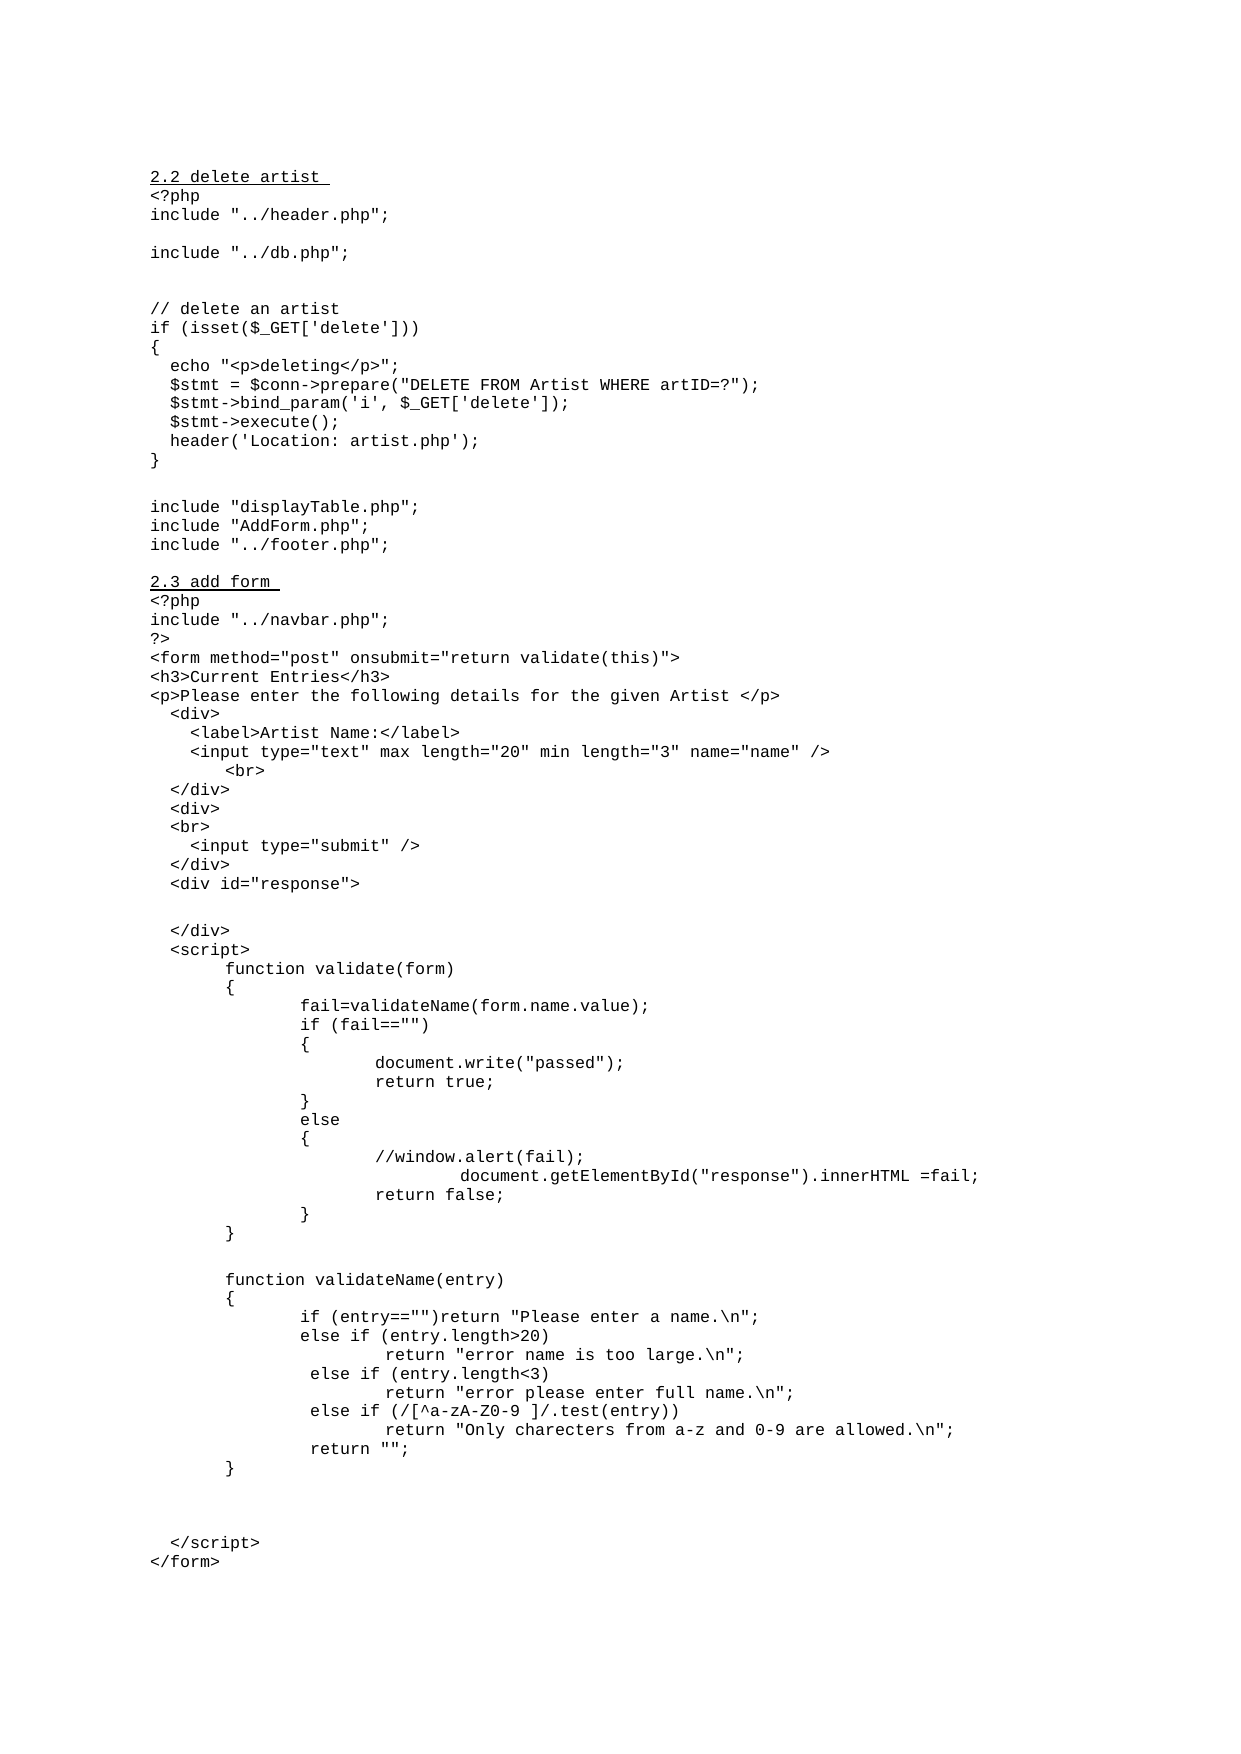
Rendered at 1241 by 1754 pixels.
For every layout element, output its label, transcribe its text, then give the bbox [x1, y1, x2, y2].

text <div> [150, 706, 1090, 725]
text } [150, 1205, 1090, 1224]
text </div> [150, 781, 1090, 800]
text { [150, 979, 1090, 998]
text <script> [150, 941, 1090, 960]
text 2.2 delete artist [150, 169, 1090, 188]
text } [150, 1092, 1090, 1111]
text <br> [150, 762, 1090, 781]
text <?php [150, 188, 1090, 207]
text header('Location: artist.php'); [150, 433, 1090, 452]
text include "AddForm.php"; [150, 517, 1090, 536]
text document.write("passed"); [150, 1054, 1090, 1073]
text include "../db.php"; [150, 244, 1090, 263]
text ?> [150, 631, 1090, 649]
text if (entry=="")return "Please enter a name.\n"; [150, 1309, 1090, 1328]
text <h3>Current Entries</h3> [150, 668, 1090, 687]
text include "../header.php"; [150, 207, 1090, 225]
text <input type="text" max length="20" min length="3" name="name" /> [150, 744, 1090, 762]
text include "displayTable.php"; [150, 498, 1090, 517]
text $stmt = $conn->prepare("DELETE FROM Artist WHERE artID=?"); [150, 376, 1090, 395]
text else if (entry.length<3) [150, 1365, 1090, 1384]
text else if (/[^a-zA-Z0-9 ]/.test(entry)) [150, 1403, 1090, 1422]
text //window.alert(fail); [150, 1149, 1090, 1168]
text <label>Artist Name:</label> [150, 725, 1090, 744]
text 2.3 add form [150, 574, 1090, 593]
text if (fail=="") [150, 1017, 1090, 1036]
text else [150, 1111, 1090, 1130]
text </div> [150, 922, 1090, 941]
text return ""; [150, 1441, 1090, 1459]
text // delete an artist [150, 301, 1090, 320]
text return true; [150, 1073, 1090, 1092]
text { [150, 1036, 1090, 1054]
text include "../footer.php"; [150, 536, 1090, 555]
text { [150, 338, 1090, 357]
text return "error please enter full name.\n"; [150, 1384, 1090, 1403]
text } [150, 452, 1090, 471]
text <p>Please enter the following details for the given Artist </p> [150, 687, 1090, 706]
text </div> [150, 857, 1090, 876]
text $stmt->execute(); [150, 414, 1090, 433]
text $stmt->bind_param('i', $_GET['delete']); [150, 395, 1090, 414]
text return "Only charecters from a-z and 0-9 are allowed.\n"; [150, 1422, 1090, 1441]
text <div id="response"> [150, 876, 1090, 894]
text echo "<p>deleting</p>"; [150, 357, 1090, 376]
text return "error name is too large.\n"; [150, 1346, 1090, 1365]
text } [150, 1459, 1090, 1478]
text <div> [150, 800, 1090, 819]
text function validate(form) [150, 960, 1090, 979]
text document.getElementById("response").innerHTML =fail; [150, 1168, 1090, 1186]
text function validateName(entry) [150, 1271, 1090, 1290]
text { [150, 1130, 1090, 1149]
text else if (entry.length>20) [150, 1328, 1090, 1346]
text <input type="submit" /> [150, 838, 1090, 857]
text } [150, 1224, 1090, 1243]
text <?php [150, 593, 1090, 612]
text fail=validateName(form.name.value); [150, 998, 1090, 1017]
text { [150, 1290, 1090, 1309]
text return false; [150, 1186, 1090, 1205]
text </script> [150, 1534, 1090, 1553]
text if (isset($_GET['delete'])) [150, 320, 1090, 338]
text <form method="post" onsubmit="return validate(this)"> [150, 649, 1090, 668]
text </form> [150, 1553, 1090, 1572]
text include "../navbar.php"; [150, 612, 1090, 631]
text <br> [150, 819, 1090, 838]
